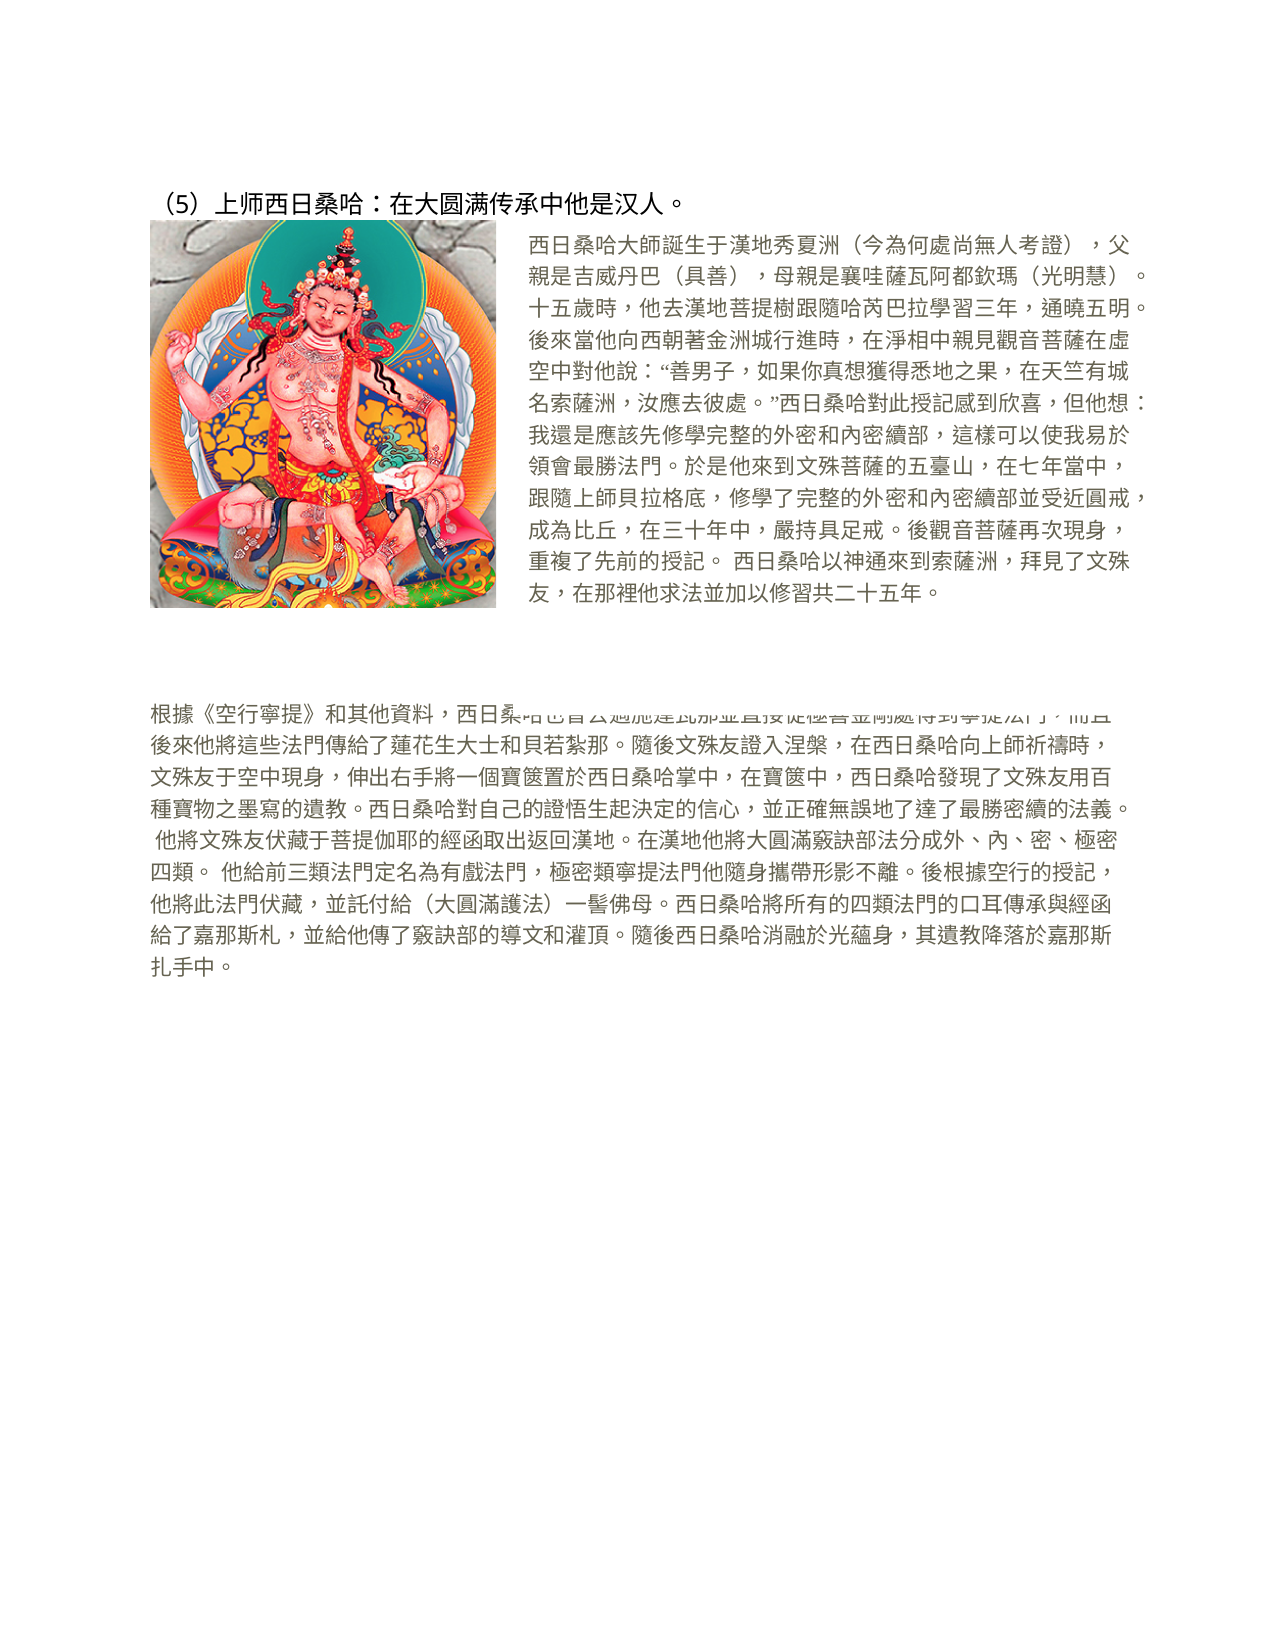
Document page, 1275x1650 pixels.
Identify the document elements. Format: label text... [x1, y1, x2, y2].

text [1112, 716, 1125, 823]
text （5）上师西日桑哈：在大圆满传承中他是汉人。 [150, 184, 1125, 220]
picture [150, 220, 497, 608]
text 根據《空行寧提》和其他資料，西日桑哈也曾去過施達瓦那並直接從極喜金剛處得到寧提法門，而且後來他將這些法門傳給了蓮花生大士和貝若紮那。隨後文殊友證入涅槃，在西日桑哈向上師祈禱時，文殊友于空中現身，伸出右手將一個寶篋置於西日桑哈掌中，在寶篋中，西日桑哈發現了文殊友用百種寶物之墨寫的遺教。西日桑哈對自己的證悟生起決定的信心，並正確無誤地了達了最勝密續的法義。 他將文殊友伏藏于菩提伽耶的經函取出返回漢地。在漢地他將大圓滿竅訣部法分成外、內、密、極密四類。 他給前三類法門定名為有戲法門，極密類寧提法門他隨身攜帶形影不離。後根據空行的授記，他將此法門伏藏，並託付給（大圓滿護法）一髻佛母。西日桑哈將所有的四類法門的口耳傳承與經函給了嘉那斯札，並給他傳了竅訣部的導文和灌頂。隨後西日桑哈消融於光蘊身，其遺教降落於嘉那斯扎手中。 [237, 823, 1125, 982]
